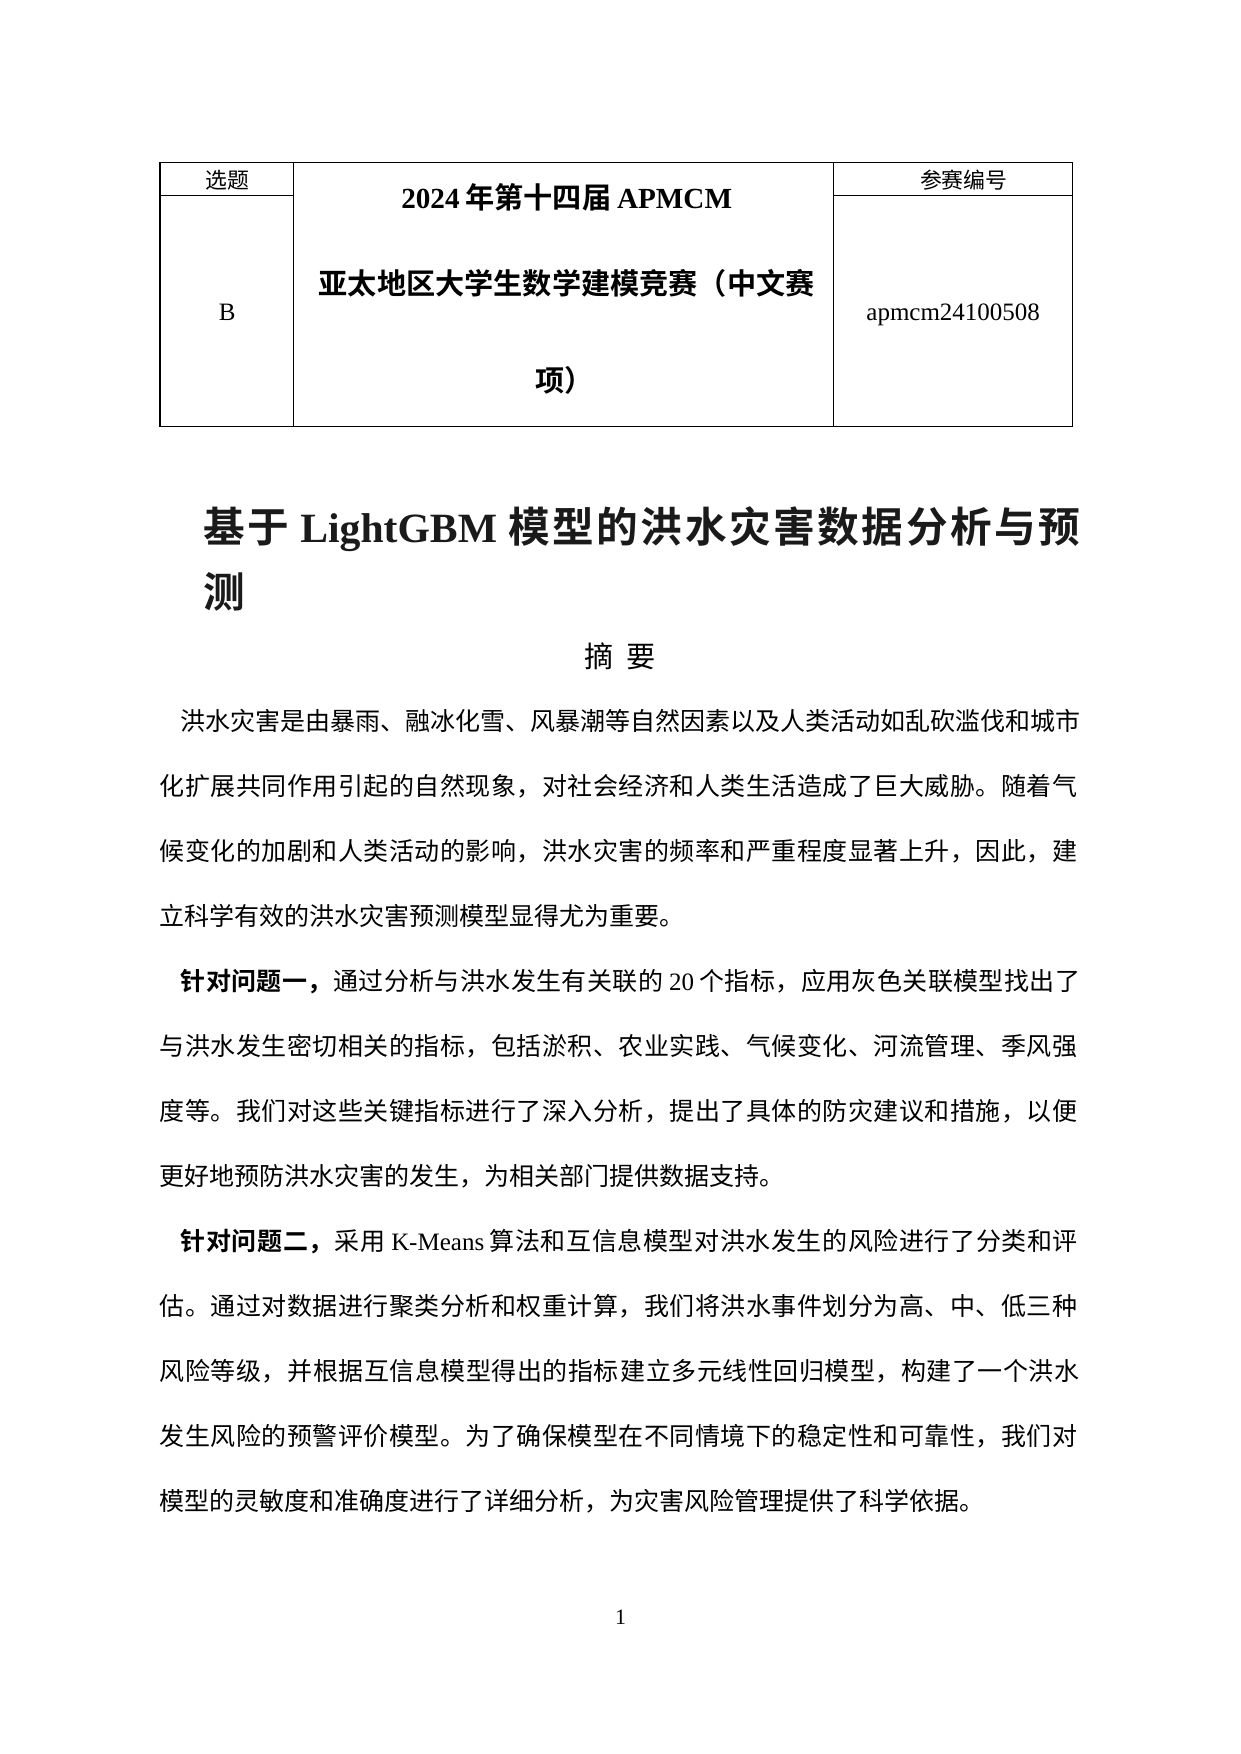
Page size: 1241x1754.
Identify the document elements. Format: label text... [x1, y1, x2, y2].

table_header 2024年第十四届APMCM 亚太地区大学生数学建模竞赛（中文赛项） [294, 163, 833, 426]
text 摘 要 [159, 622, 1081, 687]
table_header 选题 [161, 163, 293, 195]
subtitle 基于LightGBM模型的洪水灾害数据分析与预测 [203, 492, 1081, 622]
table_cell B [161, 196, 293, 426]
table_header 参赛编号 [834, 163, 1072, 195]
text 针对问题一，通过分析与洪水发生有关联的20个指标，应用灰色关联模型找出了与洪水发生密切相关的指标，包括淤积、农业实践、气候变化、河流管理、季风强度等。我们对这些关键指标进行了深入分析，提出了具体的防灾建议和措施，以便更好地预防洪水灾害的发生，为相关部门提供数据支持。 [159, 947, 1081, 1207]
table_cell apmcm24100508 [834, 196, 1072, 426]
text 洪水灾害是由暴雨、融冰化雪、风暴潮等自然因素以及人类活动如乱砍滥伐和城市化扩展共同作用引起的自然现象，对社会经济和人类生活造成了巨大威胁。随着气候变化的加剧和人类活动的影响，洪水灾害的频率和严重程度显著上升，因此，建立科学有效的洪水灾害预测模型显得尤为重要。 [159, 687, 1081, 947]
text 针对问题二，采用K-Means算法和互信息模型对洪水发生的风险进行了分类和评估。通过对数据进行聚类分析和权重计算，我们将洪水事件划分为高、中、低三种风险等级，并根据互信息模型得出的指标建立多元线性回归模型，构建了一个洪水发生风险的预警评价模型。为了确保模型在不同情境下的稳定性和可靠性，我们对模型的灵敏度和准确度进行了详细分析，为灾害风险管理提供了科学依据。 [159, 1207, 1081, 1532]
